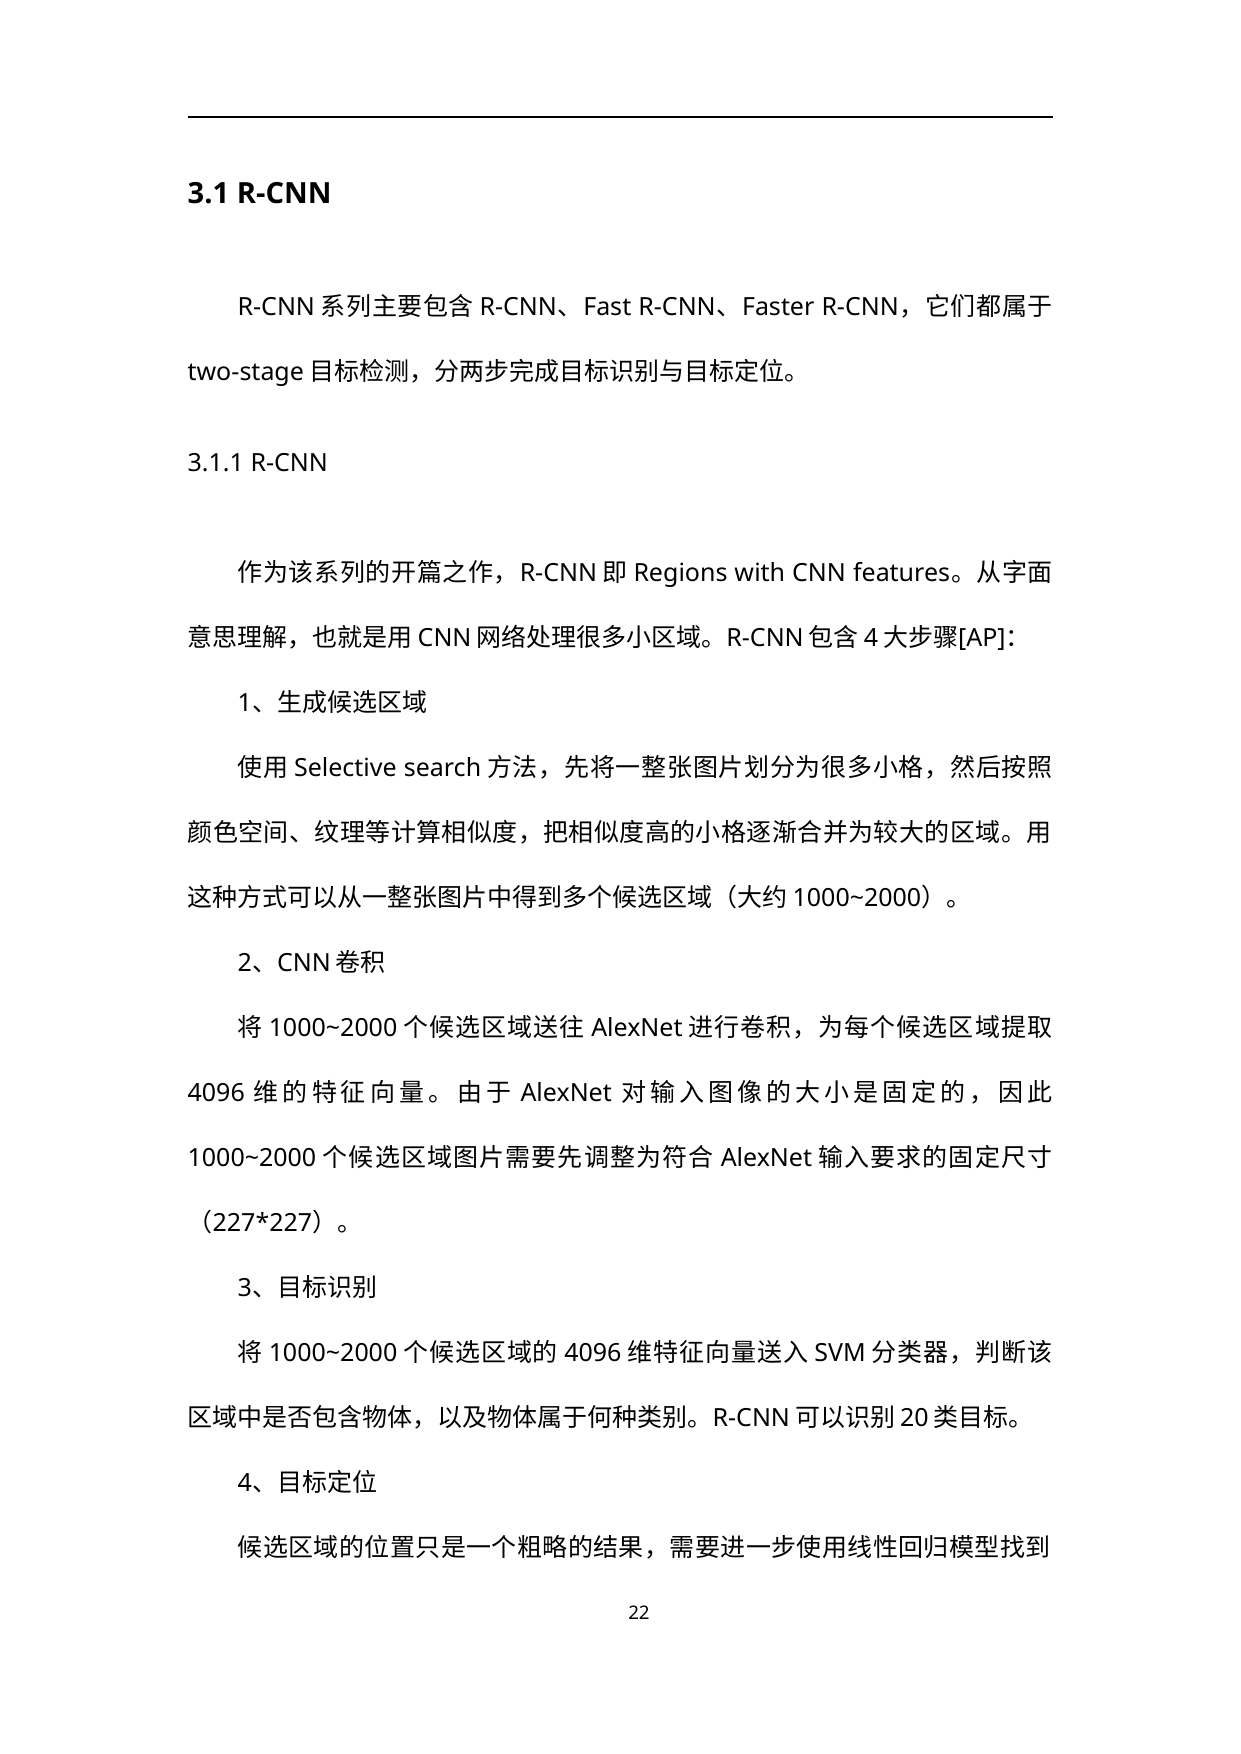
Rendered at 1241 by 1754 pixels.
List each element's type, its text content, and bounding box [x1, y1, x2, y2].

list 将1000~2000个候选区域送往AlexNet进行卷积，为每个候选区域提取4096维的特征向量。由于AlexNet对输入图像的大小是固定的，因此1000~2000个候选区域图片需要先调整为符合AlexNet输入要求的固定尺寸（227*227）。 [187, 993, 1053, 1253]
list 作为该系列的开篇之作，R-CNN即Regions with CNN features。从字面意思理解，也就是用CNN网络处理很多小区域。R-CNN包含4大步骤[AP]： [187, 538, 1053, 668]
subtitle 3.1 R-CNN [187, 160, 1053, 225]
list 2、CNN卷积 [187, 928, 1053, 993]
list 1、生成候选区域 [187, 668, 1053, 733]
subtitle 3.1.1 R-CNN [187, 429, 1053, 494]
list R-CNN系列主要包含R-CNN、Fast R-CNN、Faster R-CNN，它们都属于two-stage目标检测，分两步完成目标识别与目标定位。 [187, 272, 1053, 402]
list 3、目标识别 [187, 1253, 1053, 1318]
list 将1000~2000个候选区域的4096维特征向量送入SVM分类器，判断该区域中是否包含物体，以及物体属于何种类别。R-CNN可以识别20类目标。 [187, 1318, 1053, 1448]
list 4、目标定位 [187, 1448, 1053, 1513]
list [187, 1513, 1053, 1578]
list 使用Selective search方法，先将一整张图片划分为很多小格，然后按照颜色空间、纹理等计算相似度，把相似度高的小格逐渐合并为较大的区域。用这种方式可以从一整张图片中得到多个候选区域（大约1000~2000）。 [187, 733, 1053, 928]
